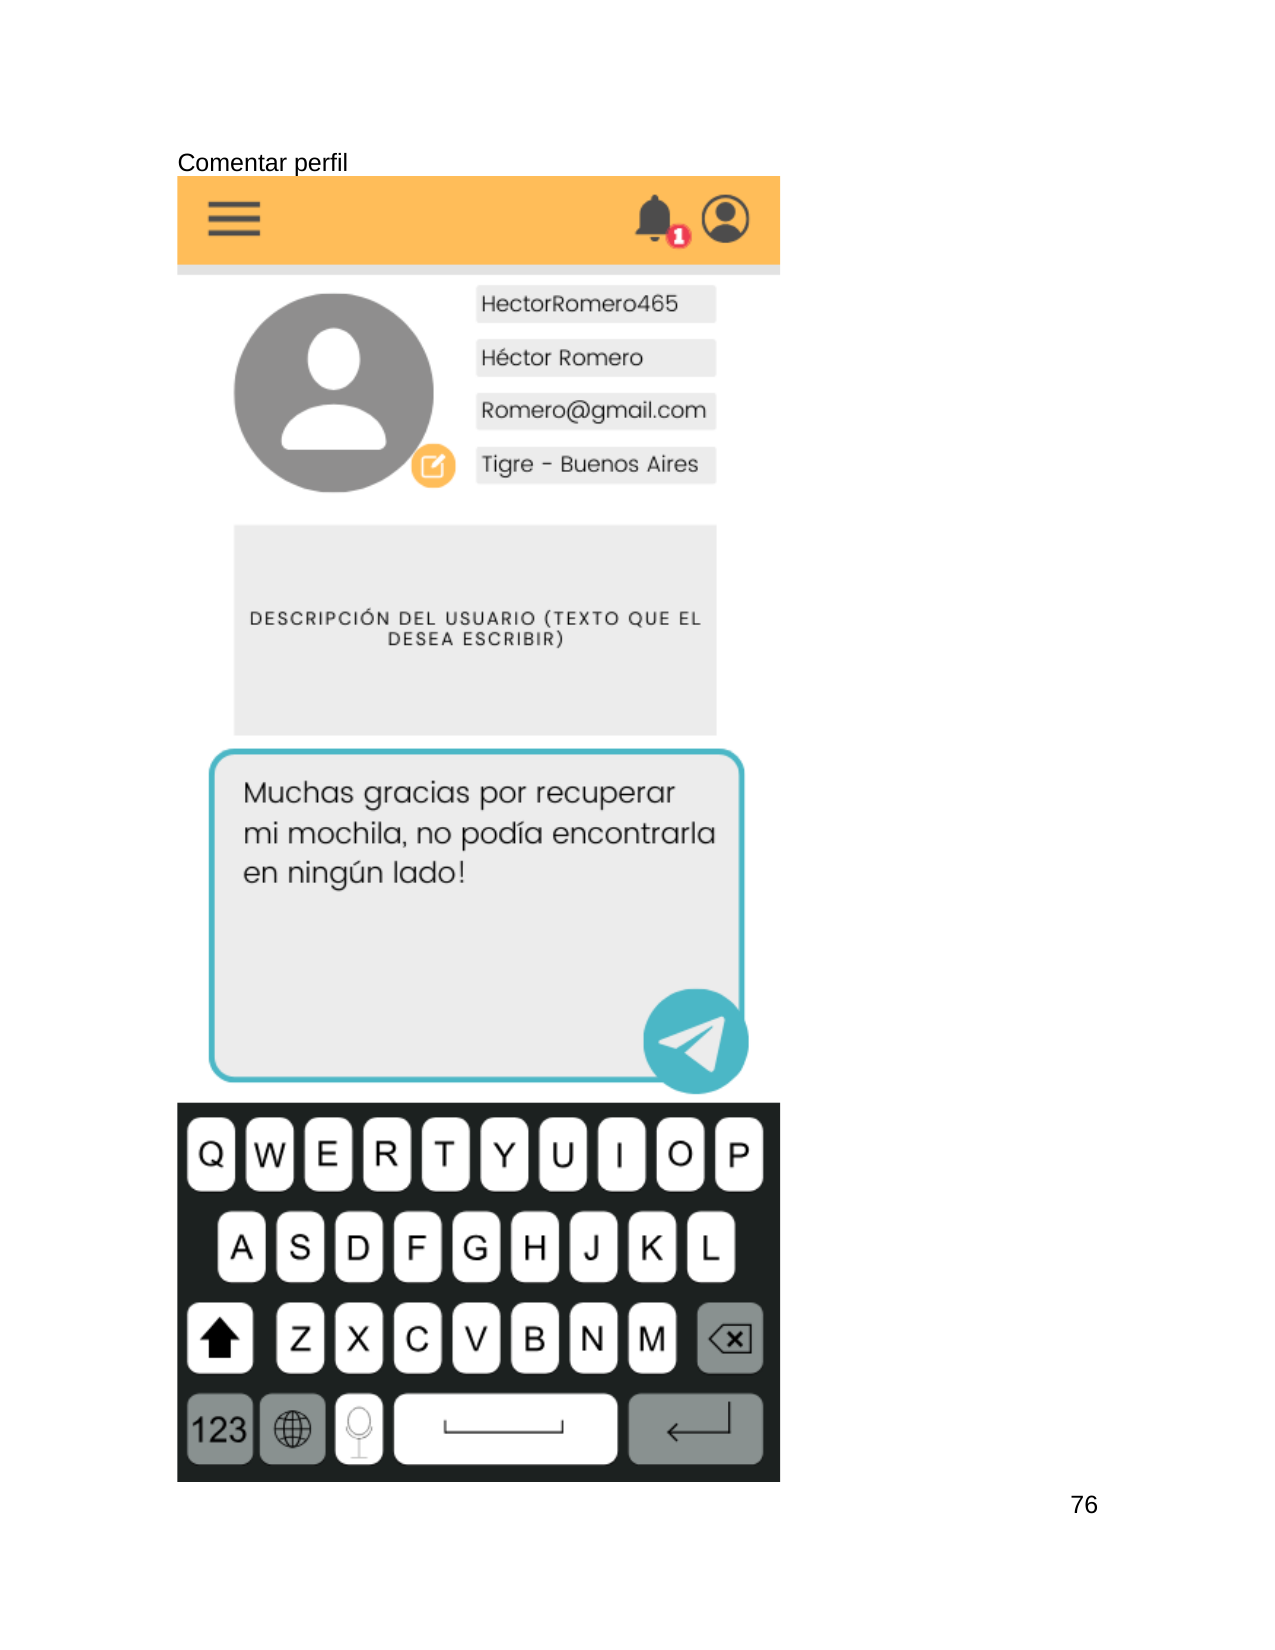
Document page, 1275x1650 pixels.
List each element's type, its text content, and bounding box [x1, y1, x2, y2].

text Comentar perfil [177, 148, 1098, 176]
picture [177, 176, 781, 1482]
